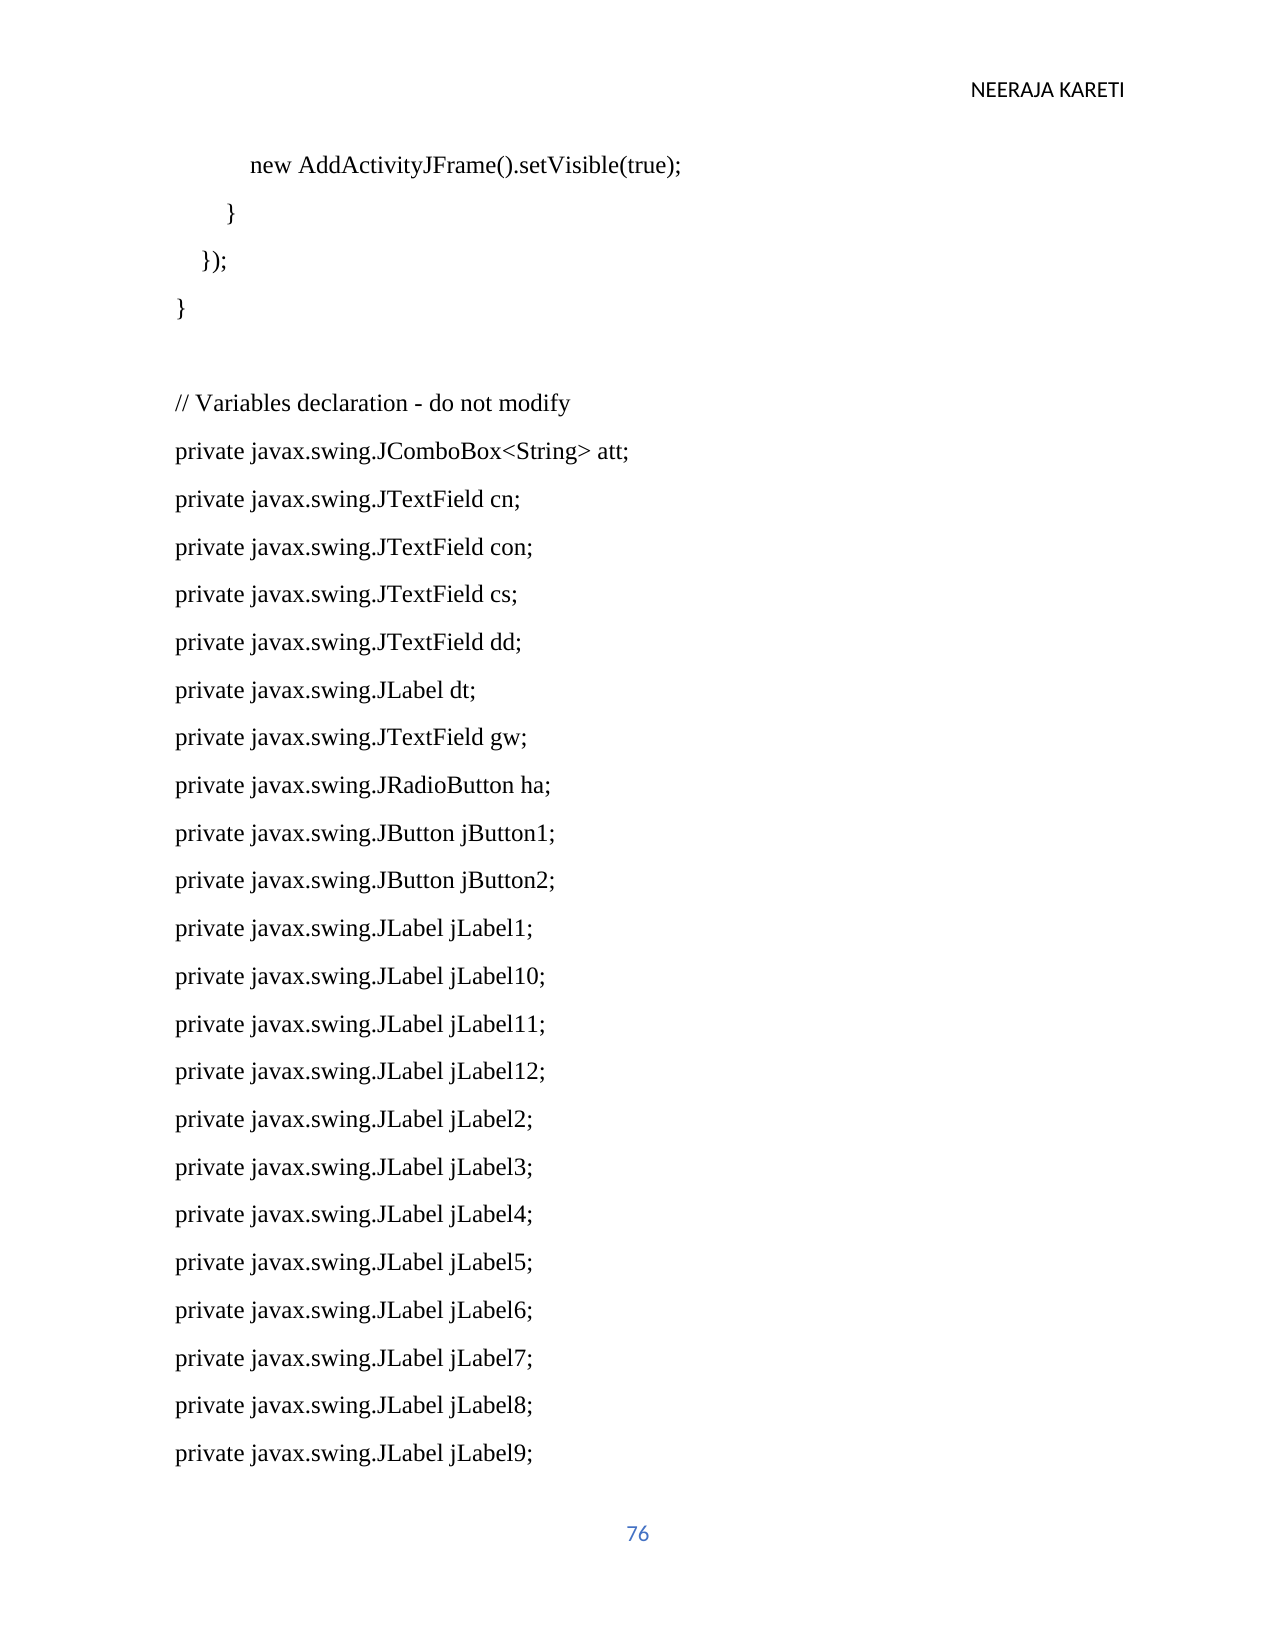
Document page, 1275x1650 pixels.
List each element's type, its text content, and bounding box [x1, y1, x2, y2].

text private javax.swing.JTextField cs; [150, 579, 1125, 608]
text private javax.swing.JTextField cn; [150, 484, 1125, 513]
text private javax.swing.JLabel jLabel2; [150, 1104, 1125, 1133]
text private javax.swing.JLabel jLabel6; [150, 1295, 1125, 1324]
text private javax.swing.JLabel dt; [150, 675, 1125, 703]
text private javax.swing.JLabel jLabel11; [150, 1009, 1125, 1037]
text private javax.swing.JTextField dd; [150, 627, 1125, 656]
text } [150, 293, 1125, 322]
text // Variables declaration - do not modify [150, 388, 1125, 417]
text private javax.swing.JLabel jLabel4; [150, 1199, 1125, 1228]
text private javax.swing.JRadioButton ha; [150, 770, 1125, 799]
text private javax.swing.JButton jButton2; [150, 866, 1125, 894]
text private javax.swing.JLabel jLabel7; [150, 1343, 1125, 1371]
text private javax.swing.JLabel jLabel9; [150, 1438, 1125, 1467]
text private javax.swing.JButton jButton1; [150, 818, 1125, 847]
text new AddActivityJFrame().setVisible(true); [150, 150, 1125, 179]
text } [150, 198, 1125, 226]
text private javax.swing.JLabel jLabel3; [150, 1152, 1125, 1181]
text private javax.swing.JTextField gw; [150, 722, 1125, 751]
text private javax.swing.JTextField con; [150, 532, 1125, 560]
text private javax.swing.JLabel jLabel5; [150, 1247, 1125, 1276]
text private javax.swing.JLabel jLabel1; [150, 913, 1125, 942]
text private javax.swing.JLabel jLabel12; [150, 1056, 1125, 1085]
text }); [150, 245, 1125, 274]
text private javax.swing.JLabel jLabel8; [150, 1390, 1125, 1419]
text private javax.swing.JComboBox<String> att; [150, 436, 1125, 465]
text private javax.swing.JLabel jLabel10; [150, 961, 1125, 990]
